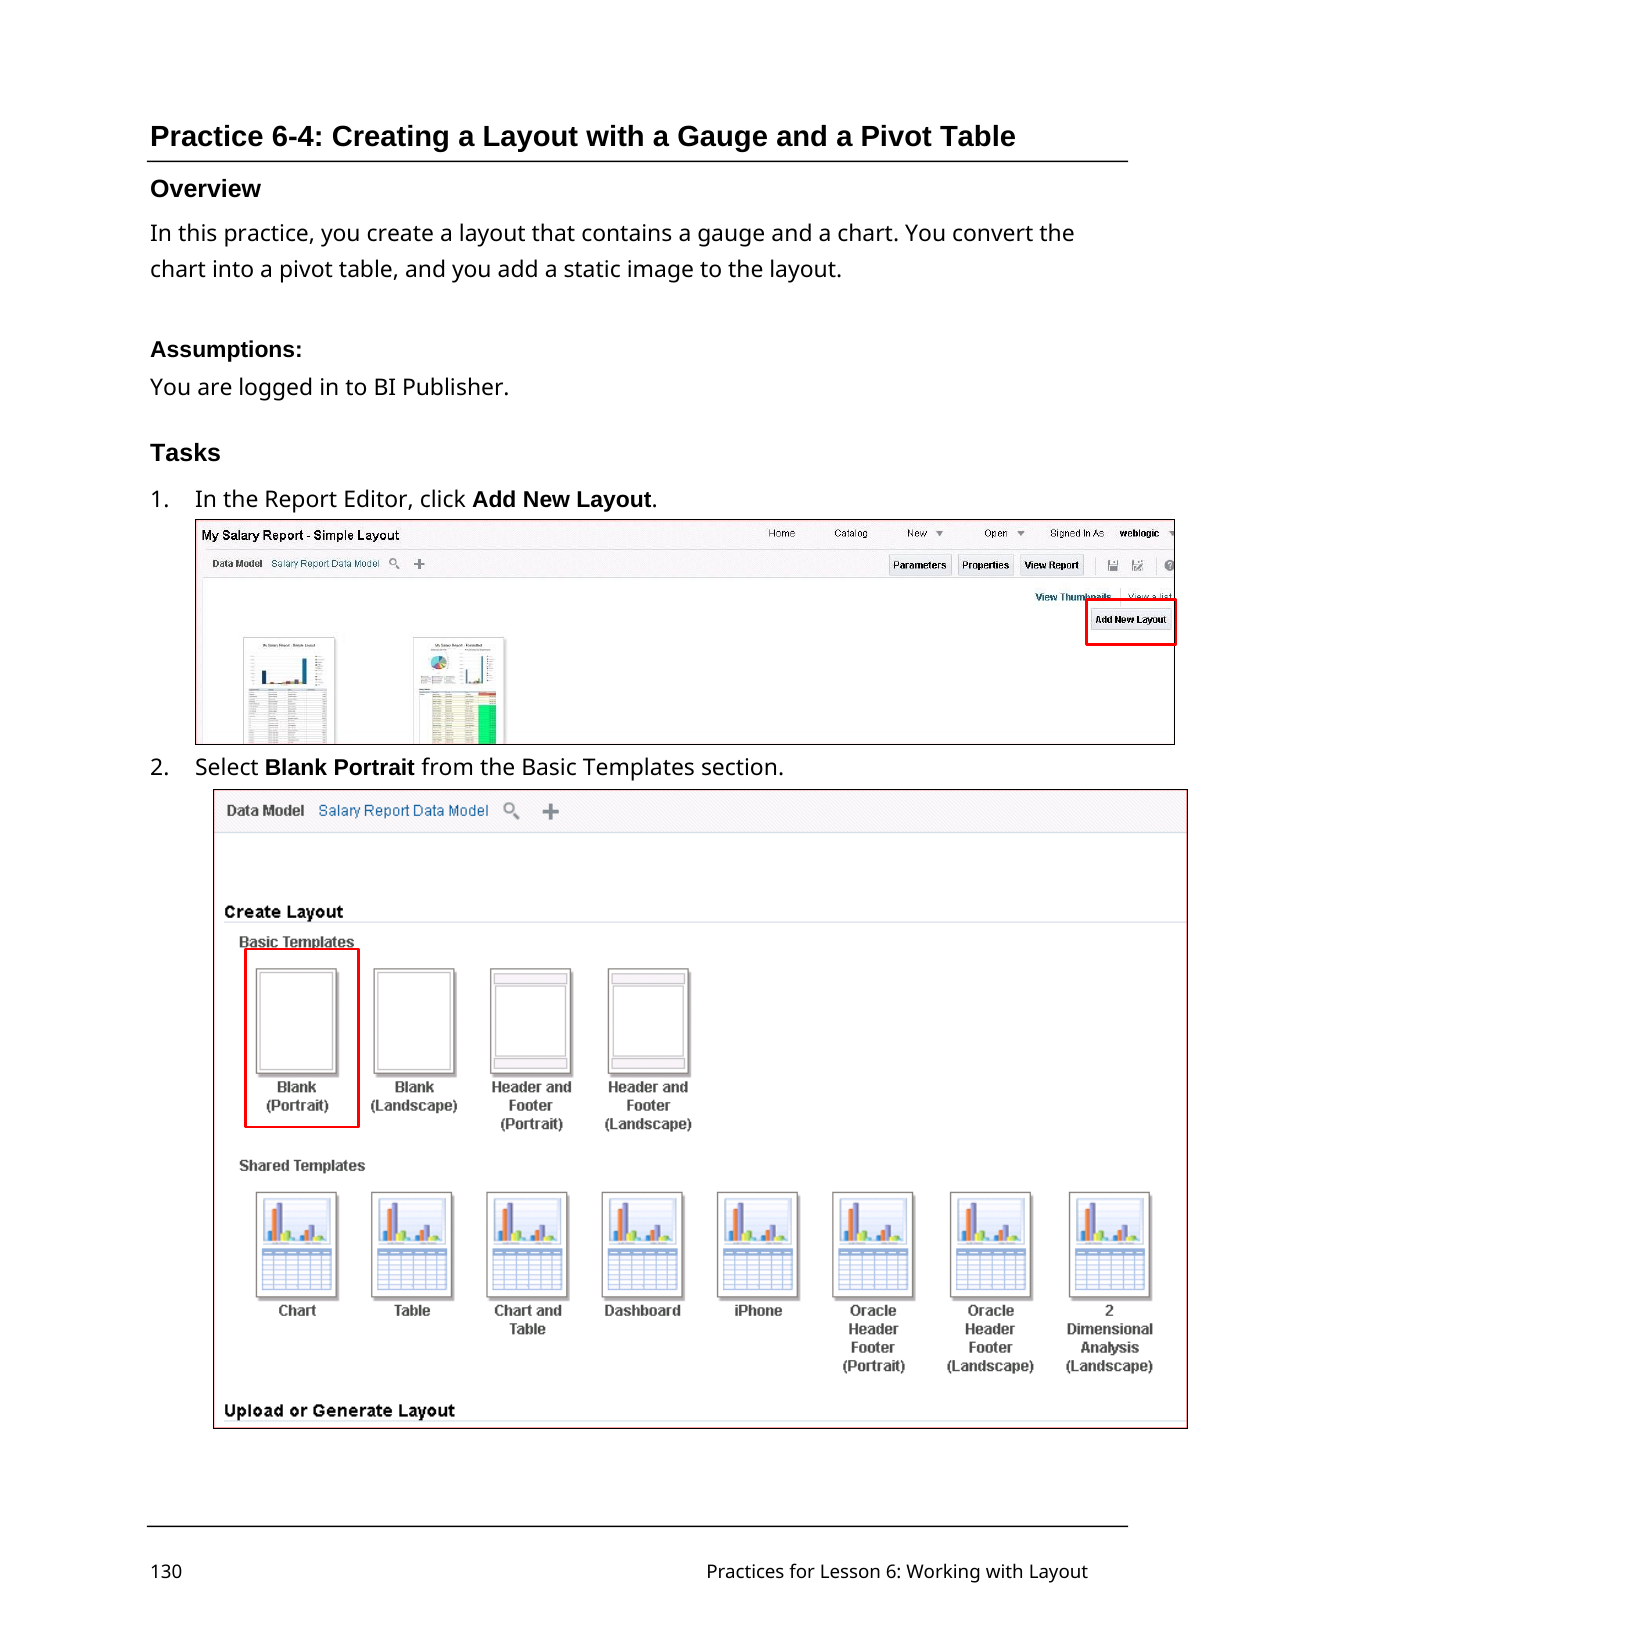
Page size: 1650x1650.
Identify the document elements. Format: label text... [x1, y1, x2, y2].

picture [214, 790, 1187, 1428]
subtitle Assumptions: [150, 336, 1414, 362]
list In the Report Editor, click Add New Layout. [150, 483, 1414, 514]
list Select Blank Portrait from the Basic Templates section. [150, 520, 1414, 782]
subtitle Practice 6-4: Creating a Layout with a Gauge and a Pivot Table [150, 119, 1414, 152]
text In this practice, you create a layout that contains a gauge and a chart. You convert the chart into a pivot table, and you add a static image to the layout. [150, 217, 1124, 284]
text You are logged in to BI Publisher. [150, 371, 1414, 403]
subtitle Overview [150, 174, 1414, 203]
subtitle Tasks [150, 438, 1414, 467]
